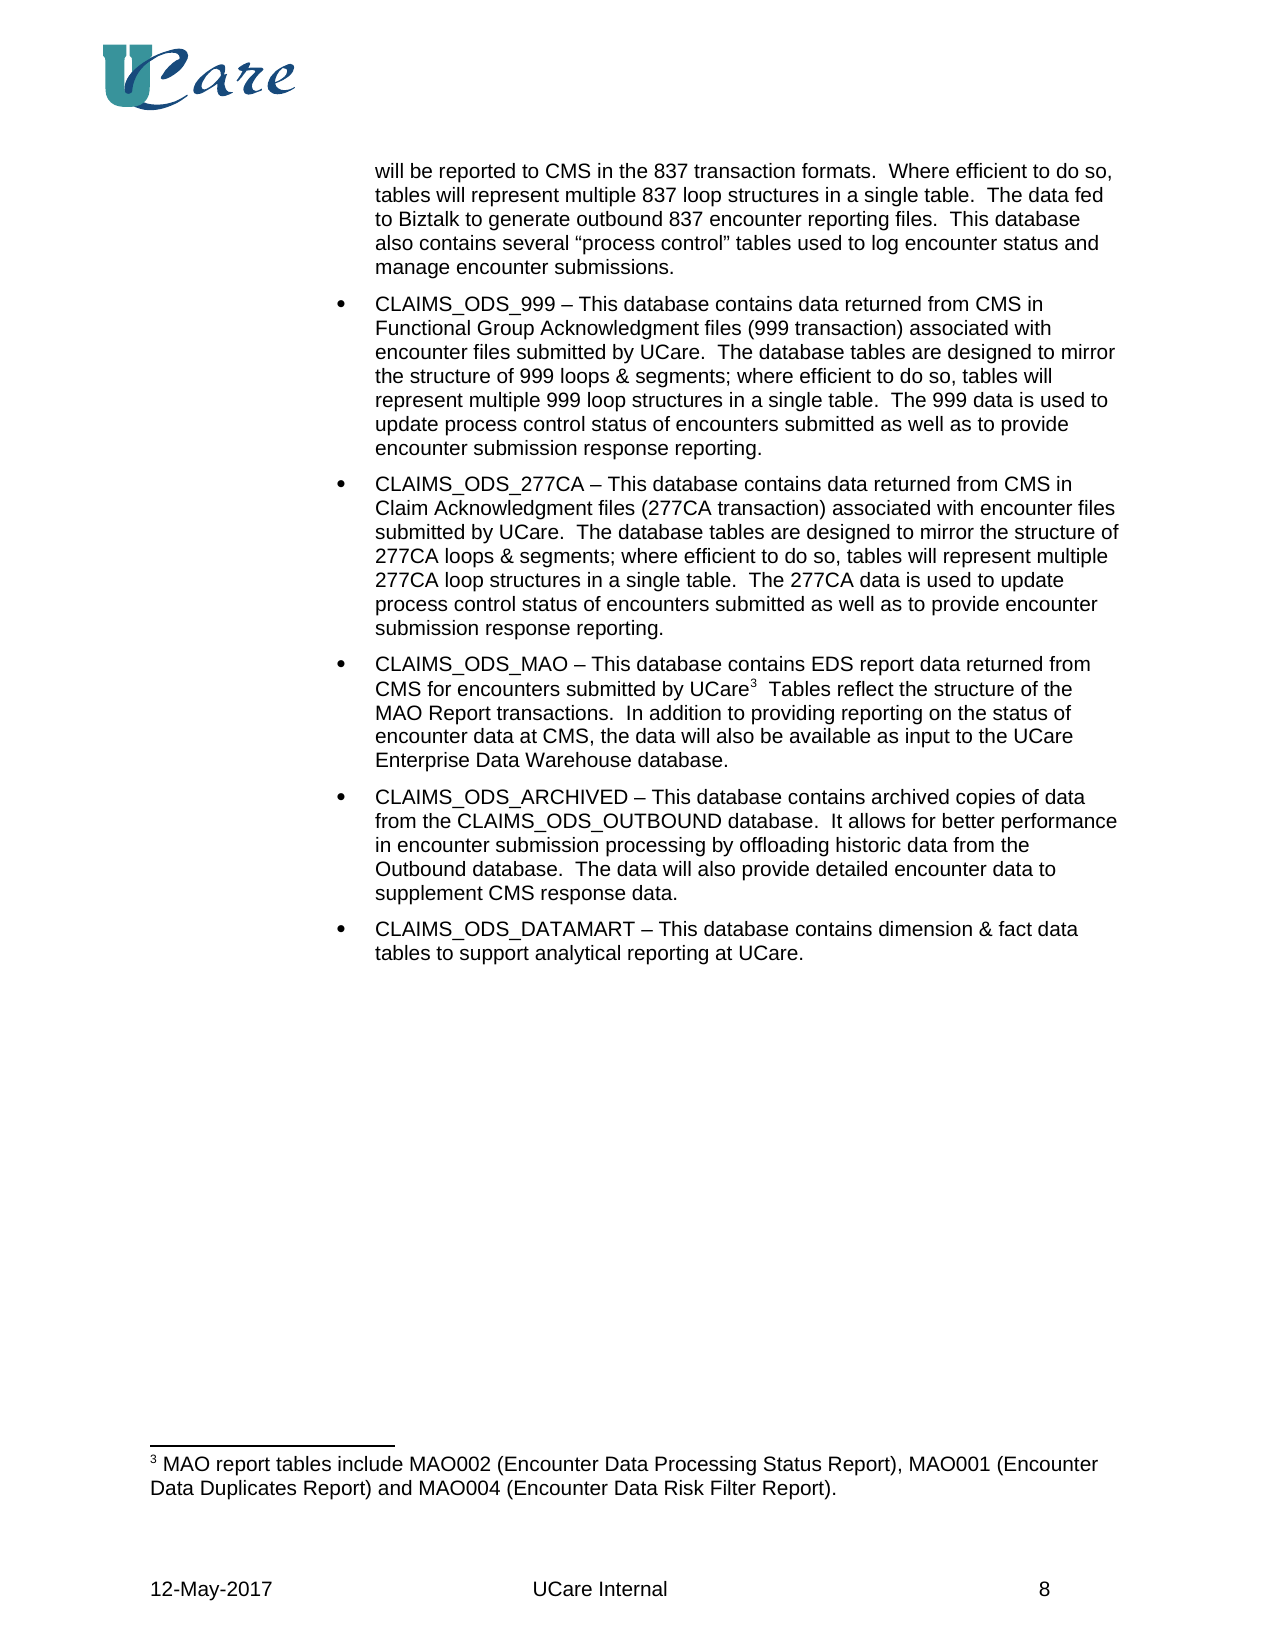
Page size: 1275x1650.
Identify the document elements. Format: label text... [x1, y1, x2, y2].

subtitle CLAIMS_ODS_DATAMART – This database contains dimension & fact data tables to support analytical reporting at UCare. [337, 917, 1125, 965]
subtitle CLAIMS_ODS_277CA – This database contains data returned from CMS in Claim Acknowledgment files (277CA transaction) associated with encounter files submitted by UCare. The database tables are designed to mirror the structure of 277CA loops & segments; where efficient to do so, tables will represent multiple 277CA loop structures in a single table. The 277CA data is used to update process control status of encounters submitted as well as to provide encounter submission response reporting. [337, 472, 1125, 640]
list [337, 159, 1125, 279]
subtitle CLAIMS_ODS_ARCHIVED – This database contains archived copies of data from the CLAIMS_ODS_OUTBOUND database. It allows for better performance in encounter submission processing by offloading historic data from the Outbound database. The data will also provide detailed encounter data to supplement CMS response data. [337, 785, 1125, 904]
subtitle CLAIMS_ODS_999 – This database contains data returned from CMS in Functional Group Acknowledgment files (999 transaction) associated with encounter files submitted by UCare. The database tables are designed to mirror the structure of 999 loops & segments; where efficient to do so, tables will represent multiple 999 loop structures in a single table. The 999 data is used to update process control status of encounters submitted as well as to provide encounter submission response reporting. [337, 292, 1125, 459]
subtitle CLAIMS_ODS_MAO – This database contains EDS report data returned from CMS for encounters submitted by UCare Tables reflect the structure of the MAO Report transactions. In addition to providing reporting on the status of encounter data at CMS, the data will also be available as input to the UCare Enterprise Data Warehouse database. [337, 652, 1125, 772]
